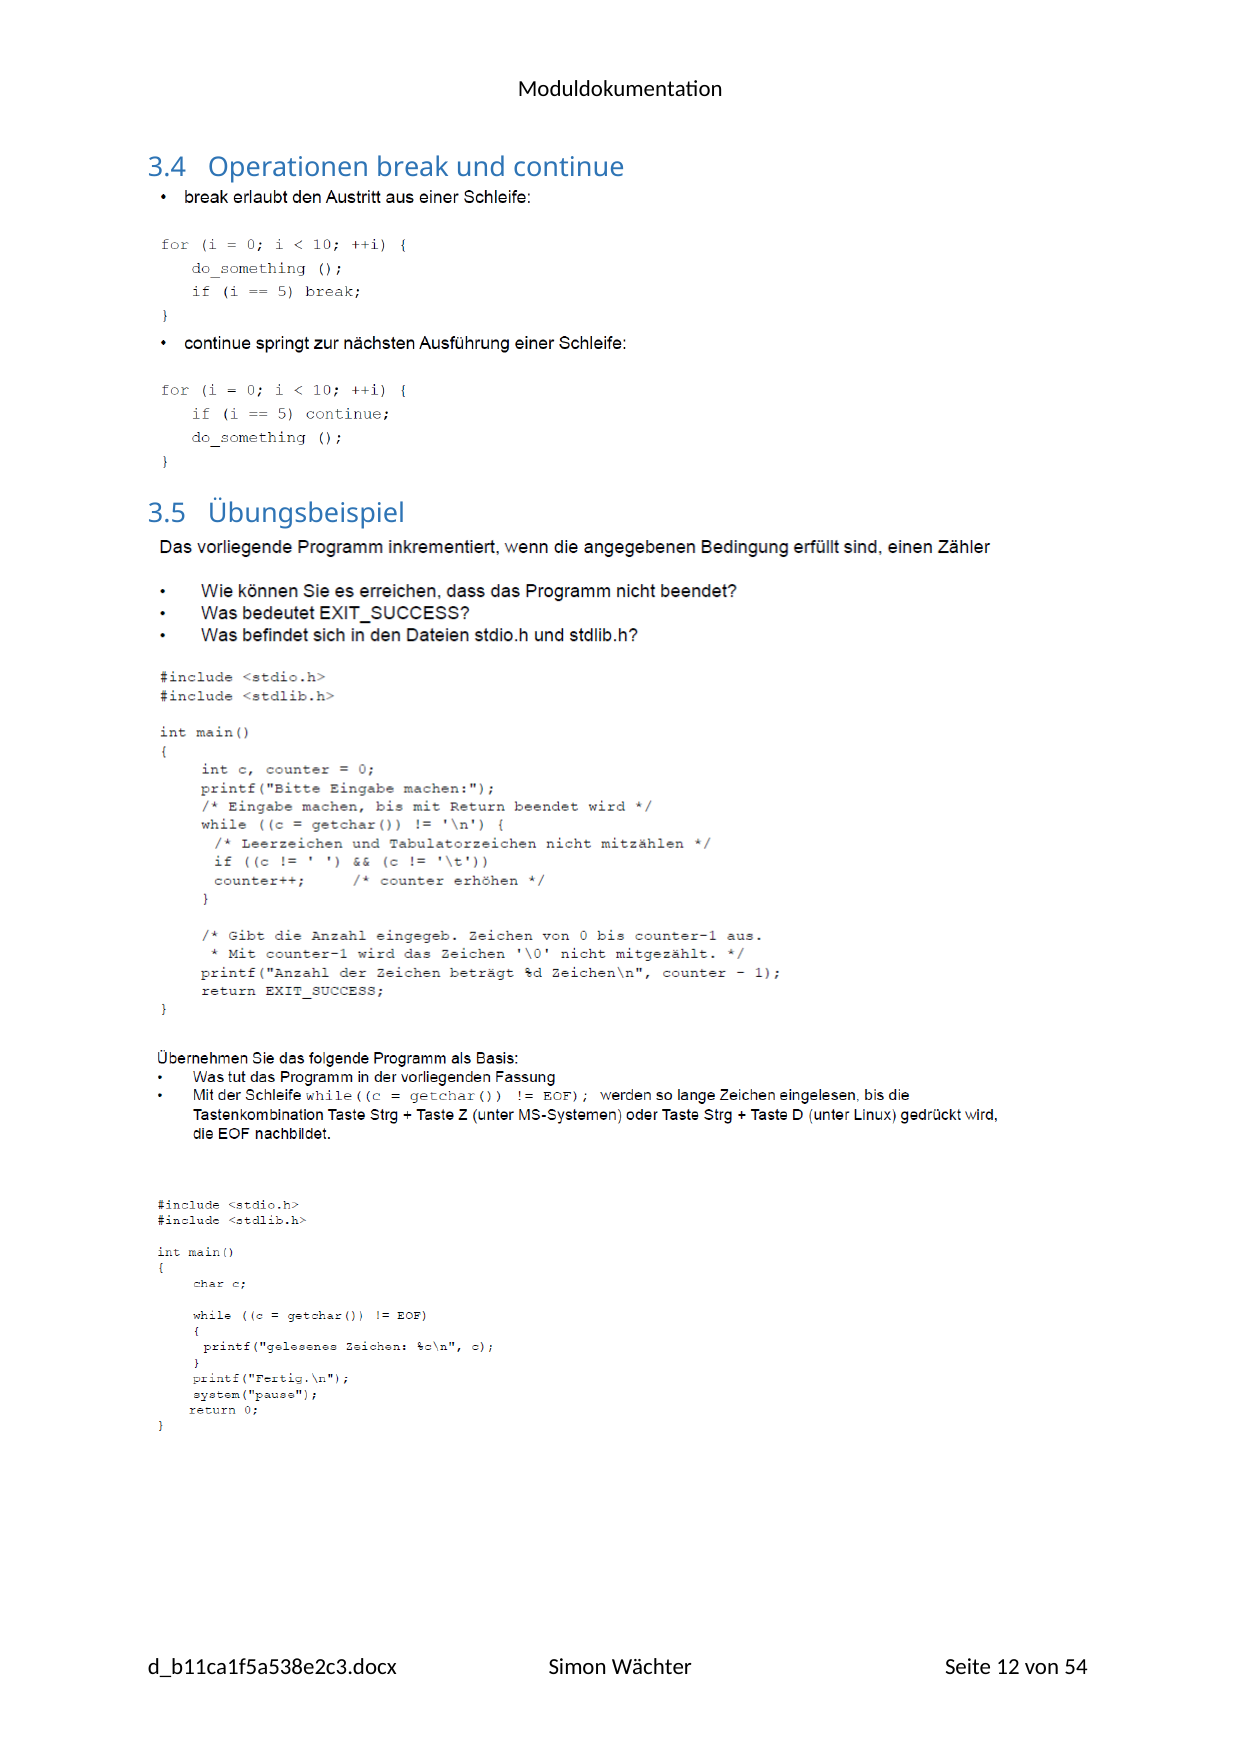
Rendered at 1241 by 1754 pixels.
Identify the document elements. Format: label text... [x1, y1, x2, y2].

picture [147, 187, 631, 476]
subtitle Operationen break und continue [148, 148, 1093, 184]
subtitle Übungsbeispiel [148, 494, 1093, 531]
picture [147, 1046, 1006, 1444]
picture [147, 533, 999, 1027]
